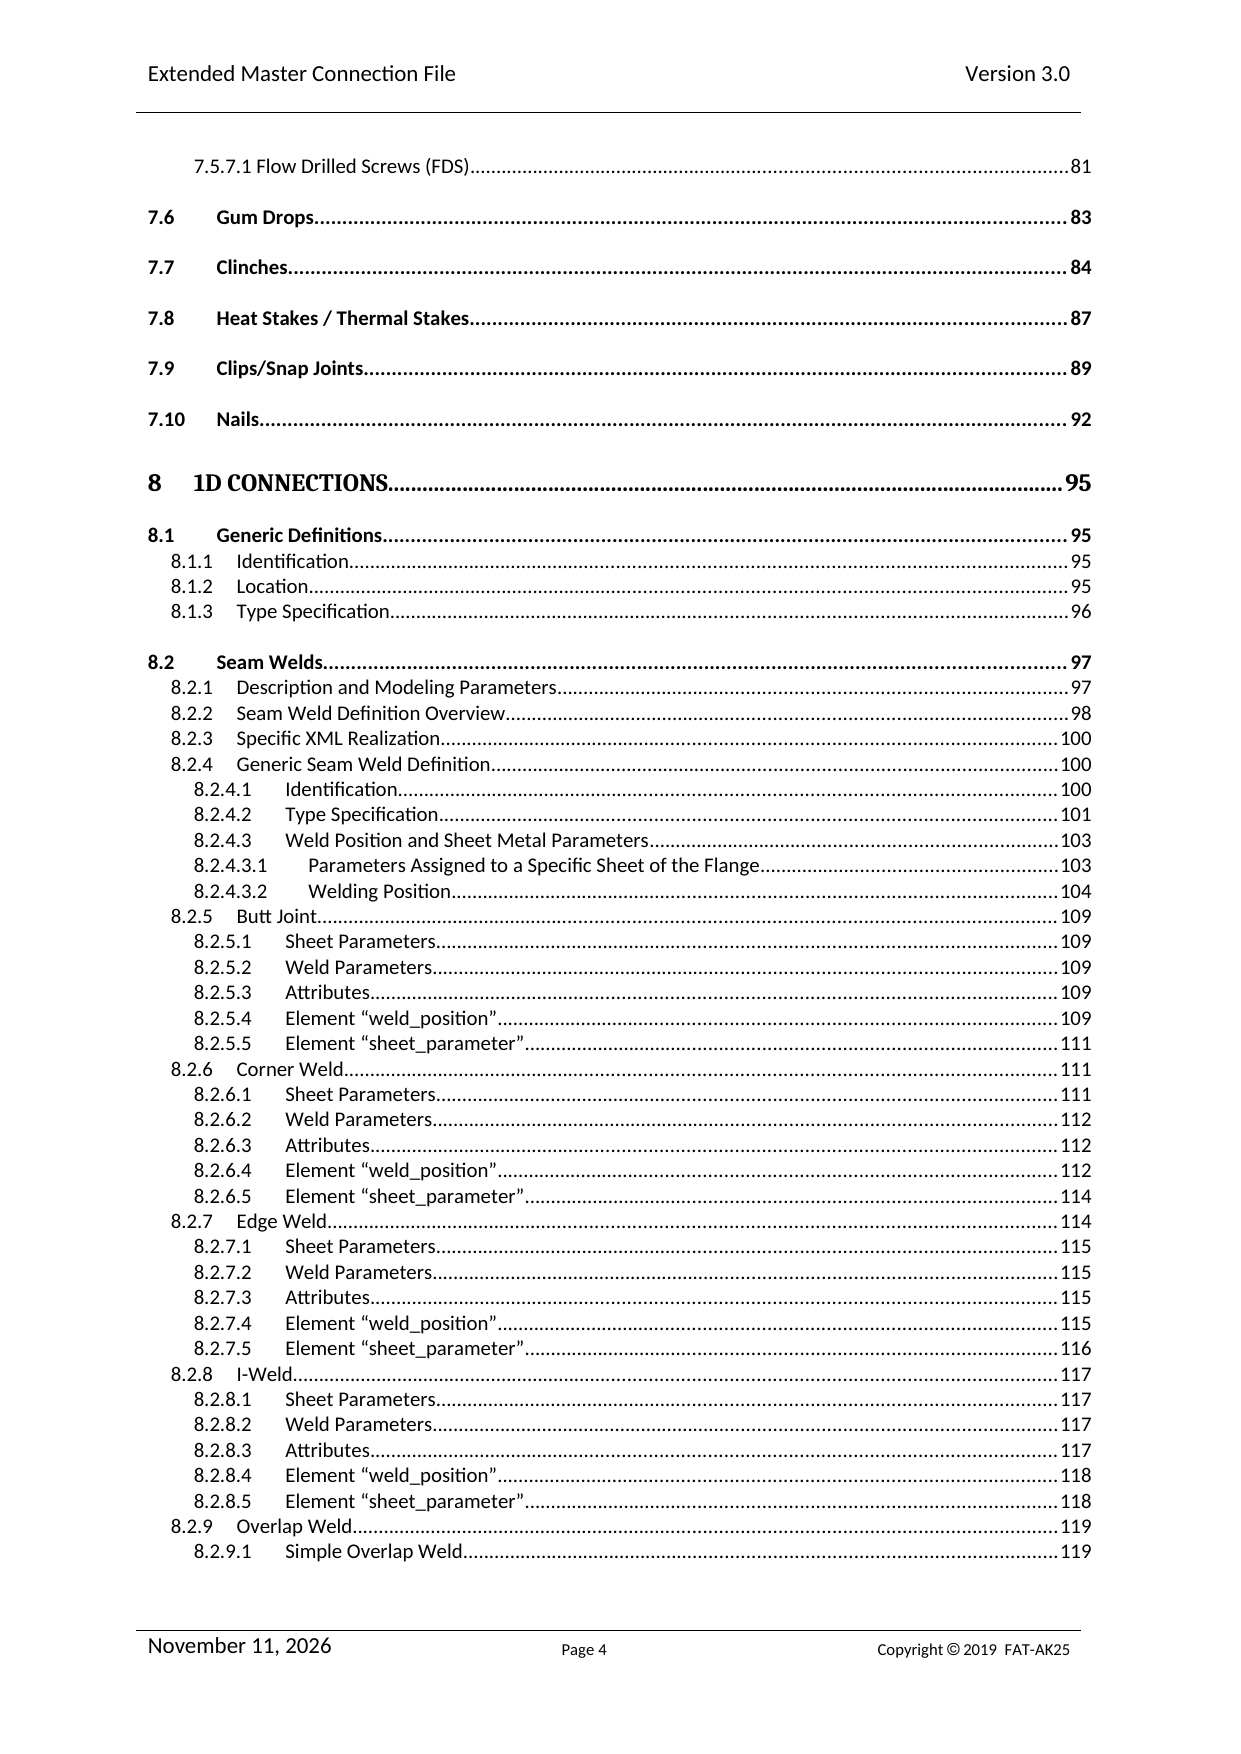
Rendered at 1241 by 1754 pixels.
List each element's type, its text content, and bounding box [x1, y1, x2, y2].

text 8.2.8.3 Attributes 117 [193, 1437, 1092, 1462]
text 8.1.2 Location 95 [171, 573, 1092, 599]
text 8.2.5.1 Sheet Parameters 109 [193, 929, 1092, 954]
text 7.6 Gum Drops 83 [148, 204, 1092, 229]
text 8 1D connections 95 [148, 469, 1092, 497]
text 8.2.4.1 Identification 100 [193, 776, 1092, 802]
text 8.2.6.1 Sheet Parameters 111 [193, 1081, 1092, 1107]
text 8.2.3 Specific XML Realization 100 [171, 725, 1092, 751]
text 8.2.8.4 Element “weld_position” 118 [193, 1462, 1092, 1488]
text 8.2.7.2 Weld Parameters 115 [193, 1259, 1092, 1284]
text 8.2.7 Edge Weld 114 [171, 1208, 1092, 1234]
text 8.2 Seam Welds 97 [148, 649, 1092, 674]
text 8.2.8.5 Element “sheet_parameter” 118 [193, 1488, 1092, 1513]
text 8.2.7.3 Attributes 115 [193, 1284, 1092, 1310]
text 8.1.1 Identification 95 [171, 548, 1092, 573]
text 8.1 Generic Definitions 95 [148, 522, 1092, 548]
text 7.9 Clips/Snap Joints 89 [148, 355, 1092, 381]
text 8.2.8 I-Weld 117 [171, 1361, 1092, 1386]
text 8.2.8.1 Sheet Parameters 117 [193, 1386, 1092, 1412]
text 8.2.4.3.1 Parameters Assigned to a Specific Sheet of the Flange 103 [193, 852, 1092, 878]
text 7.7 Clinches 84 [148, 254, 1092, 280]
text 7.10 Nails 92 [148, 406, 1092, 431]
text 8.2.8.2 Weld Parameters 117 [193, 1412, 1092, 1437]
text 8.2.4.2 Type Specification 101 [193, 802, 1092, 827]
text 8.2.7.5 Element “sheet_parameter” 116 [193, 1335, 1092, 1361]
text 8.2.9 Overlap Weld 119 [171, 1513, 1092, 1539]
text 8.2.6 Corner Weld 111 [171, 1056, 1092, 1081]
text 8.2.4.3 Weld Position and Sheet Metal Parameters 103 [193, 827, 1092, 852]
text 8.2.7.1 Sheet Parameters 115 [193, 1234, 1092, 1259]
text 8.2.6.5 Element “sheet_parameter” 114 [193, 1183, 1092, 1208]
text 8.2.2 Seam Weld Definition Overview 98 [171, 700, 1092, 725]
text 8.2.9.1 Simple Overlap Weld 119 [193, 1539, 1092, 1564]
text 8.2.5.5 Element “sheet_parameter” 111 [193, 1030, 1092, 1056]
text 8.2.5.4 Element “weld_position” 109 [193, 1005, 1092, 1030]
text 8.2.5.2 Weld Parameters 109 [193, 954, 1092, 979]
text 8.2.4.3.2 Welding Position 104 [193, 878, 1092, 903]
text 8.2.7.4 Element “weld_position” 115 [193, 1310, 1092, 1335]
text 8.2.4 Generic Seam Weld Definition 100 [171, 751, 1092, 776]
text 8.2.1 Description and Modeling Parameters 97 [171, 674, 1092, 700]
text 8.2.6.3 Attributes 112 [193, 1132, 1092, 1157]
text 7.5.7.1 Flow Drilled Screws (FDS) 81 [193, 154, 1092, 179]
text 8.2.5 Butt Joint 109 [171, 903, 1092, 929]
text 8.2.5.3 Attributes 109 [193, 979, 1092, 1005]
text 8.2.6.2 Weld Parameters 112 [193, 1107, 1092, 1132]
text 7.8 Heat Stakes / Thermal Stakes 87 [148, 305, 1092, 330]
text 8.1.3 Type Specification 96 [171, 599, 1092, 624]
text 8.2.6.4 Element “weld_position” 112 [193, 1157, 1092, 1183]
